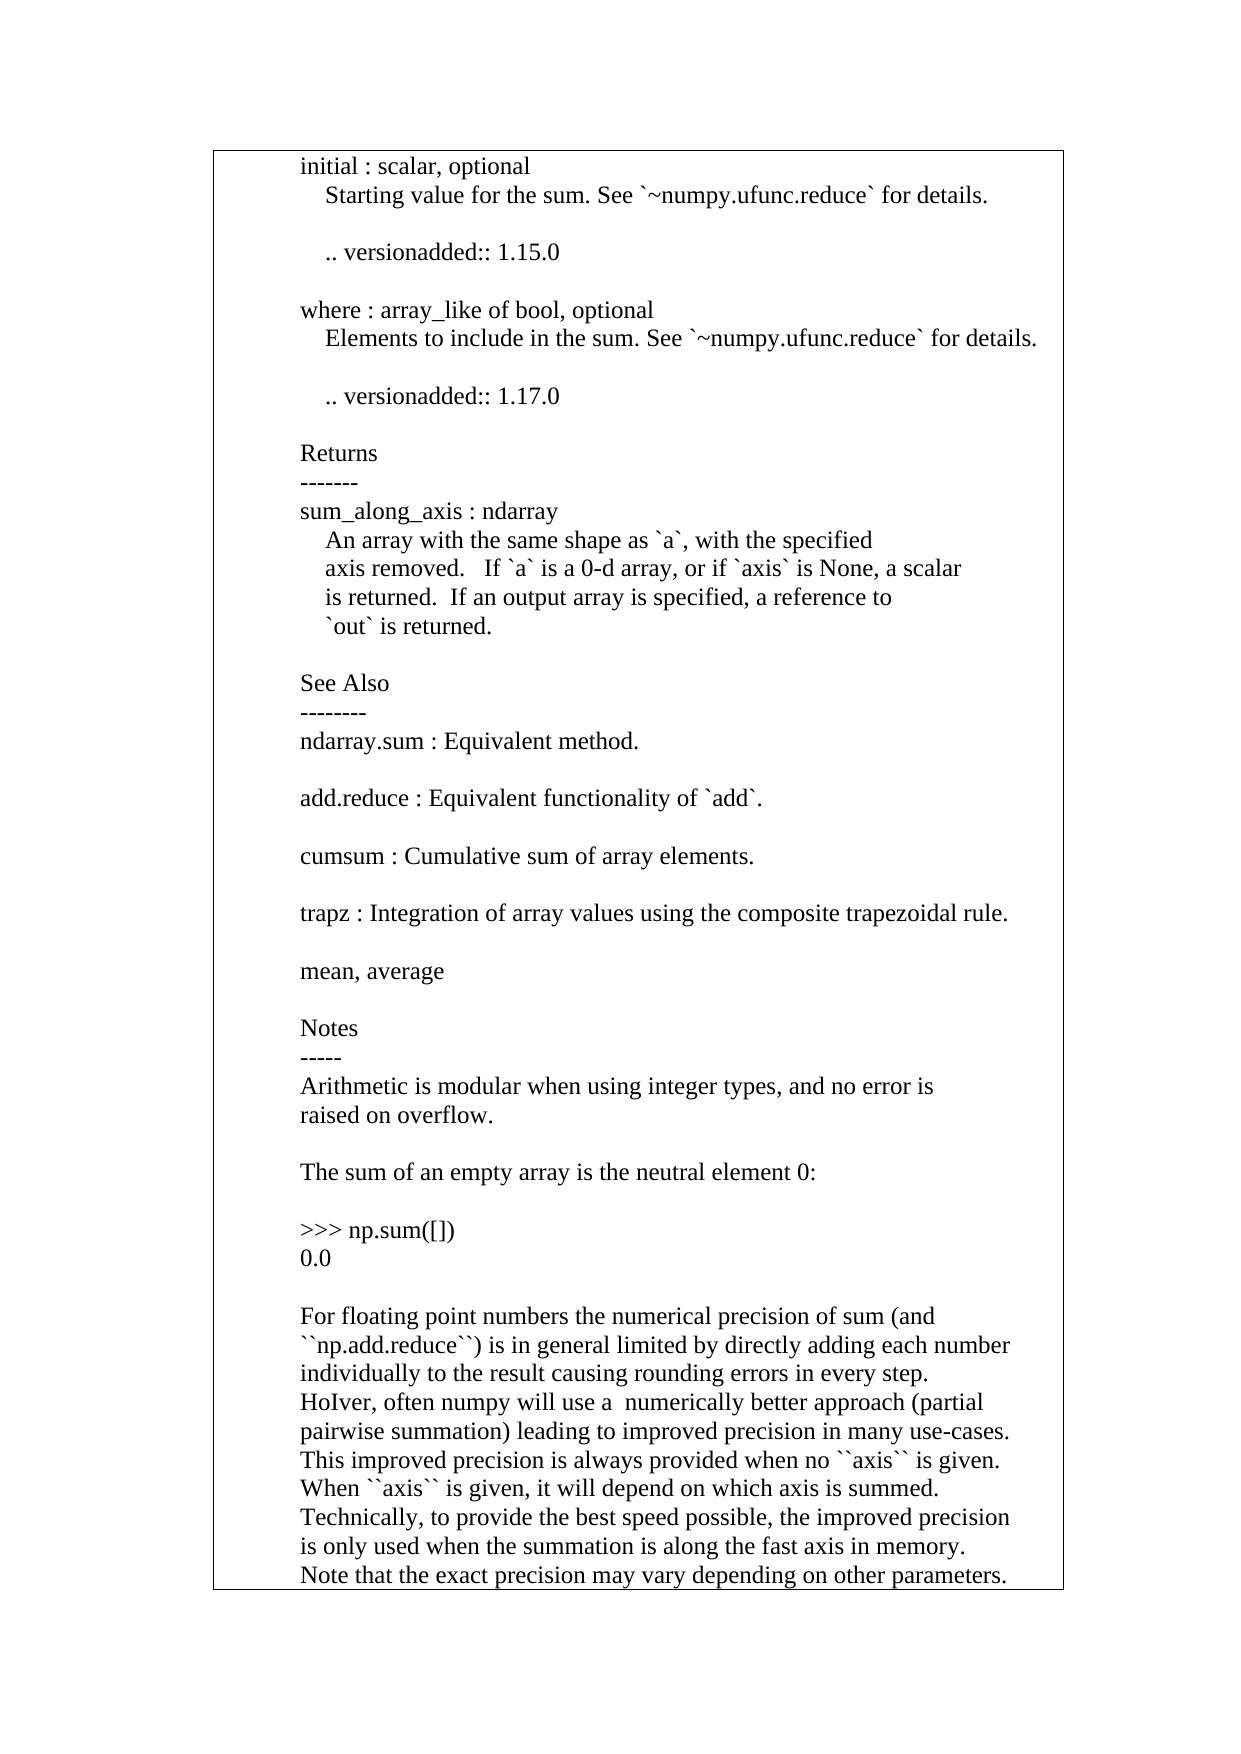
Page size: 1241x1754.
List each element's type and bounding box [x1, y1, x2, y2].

table_header [214, 151, 1063, 1588]
